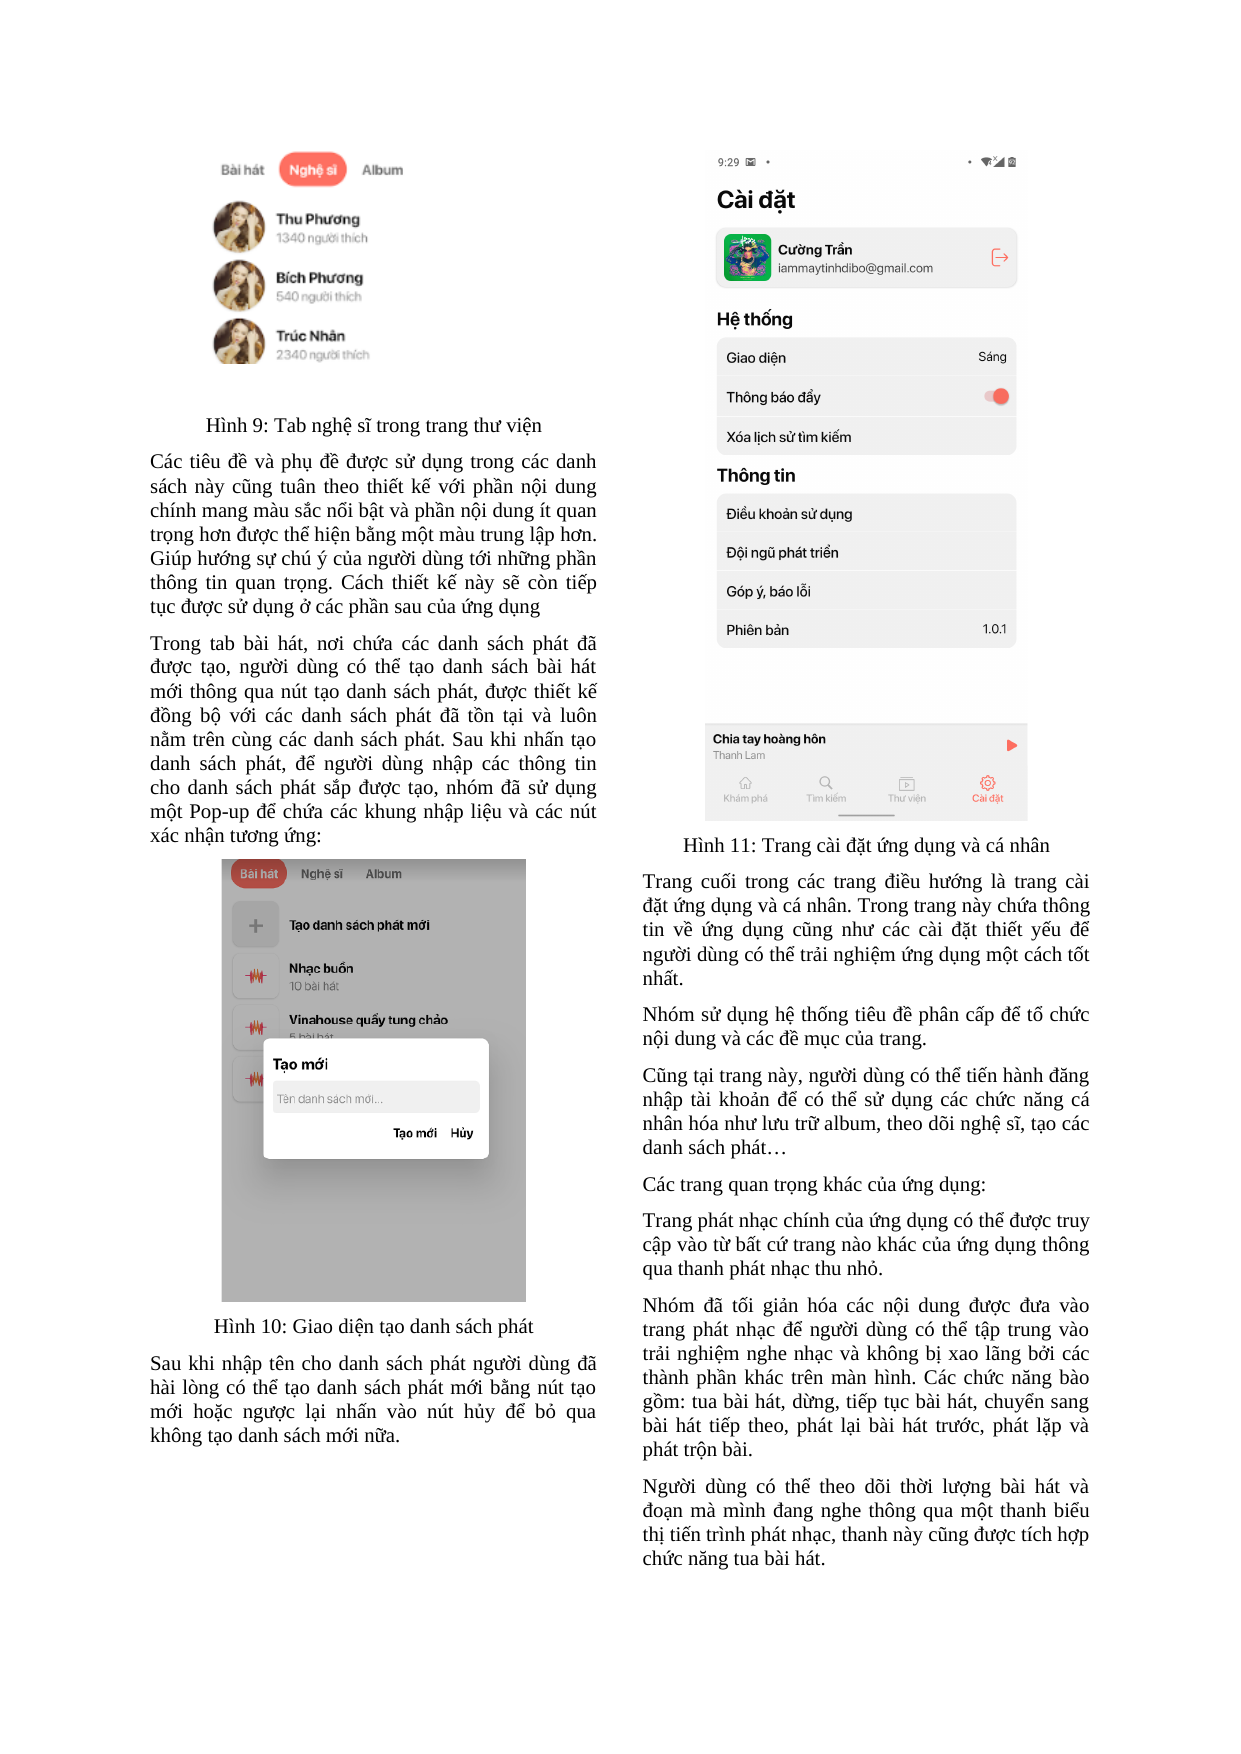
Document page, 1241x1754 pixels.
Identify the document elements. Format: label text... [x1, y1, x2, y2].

text Trang phát nhạc chính của ứng dụng có thể được truy cập vào từ bất cứ trang nào khác của ứng dụng thông qua thanh phát nhạc thu nhỏ. [642, 1208, 1090, 1280]
text Trong tab bài hát, nơi chứa các danh sách phát đã được tạo, người dùng có thể tạo danh sách bài hát mới thông qua nút tạo danh sách phát, được thiết kế đồng bộ với các danh sách phát đã tồn tại và luôn nằm trên cùng các danh sách phát. Sau khi nhấn tạo danh sách phát, để người dùng nhập các thông tin cho danh sách phát sắp được tạo, nhóm đã sử dụng một Pop-up để chứa các khung nhập liệu và các nút xác nhận tương ứng: [150, 630, 597, 847]
text Các tiêu đề và phụ đề được sử dụng trong các danh sách này cũng tuân theo thiết kế với phần nội dung chính mang màu sắc nổi bật và phần nội dung ít quan trọng hơn được thể hiện bằng một màu trung lập hơn. Giúp hướng sự chú ý của người dùng tới những phần thông tin quan trọng. Cách thiết kế này sẽ còn tiếp tục được sử dụng ở các phần sau của ứng dụng [150, 449, 597, 618]
text Các trang quan trọng khác của ứng dụng: [642, 1171, 1090, 1196]
text Hình 9: Tab nghệ sĩ trong trang thư viện [150, 413, 597, 437]
text Trang cuối trong các trang điều hướng là trang cài đặt ứng dụng và cá nhân. Trong trang này chứa thông tin về ứng dụng cũng như các cài đặt thiết yếu để người dùng có thể trải nghiệm ứng dụng một cách tốt nhất. [642, 869, 1090, 989]
text Sau khi nhập tên cho danh sách phát người dùng đã hài lòng có thể tạo danh sách phát mới bằng nút tạo mới hoặc ngược lại nhấn vào nút hủy để bỏ qua không tạo danh sách mới nữa. [150, 1351, 597, 1447]
picture [221, 859, 526, 1302]
text Người dùng có thể theo dõi thời lượng bài hát và đoạn mà mình đang nghe thông qua một thanh biểu thị tiến trình phát nhạc, thanh này cũng được tích hợp chức năng tua bài hát. [642, 1474, 1090, 1570]
text Cũng tại trang này, người dùng có thể tiến hành đăng nhập tài khoản để có thể sử dụng các chức năng cá nhân hóa như lưu trữ album, theo dõi nghệ sĩ, tạo các danh sách phát… [642, 1063, 1090, 1159]
picture [206, 150, 541, 364]
text Nhóm sử dụng hệ thống tiêu đề phân cấp để tổ chức nội dung và các đề mục của trang. [642, 1002, 1090, 1050]
text Nhóm đã tối giản hóa các nội dung được đưa vào trang phát nhạc để người dùng có thể tập trung vào trải nghiệm nghe nhạc và không bị xao lãng bởi các thành phần khác trên màn hình. Các chức năng bào gồm: tua bài hát, dừng, tiếp tục bài hát, chuyển sang bài hát tiếp theo, phát lại bài hát trước, phát lặp và phát trộn bài. [642, 1293, 1090, 1461]
text Hình 11: Trang cài đặt ứng dụng và cá nhân [642, 833, 1090, 857]
picture [705, 150, 1028, 821]
text Hình 10: Giao diện tạo danh sách phát [150, 1314, 597, 1338]
